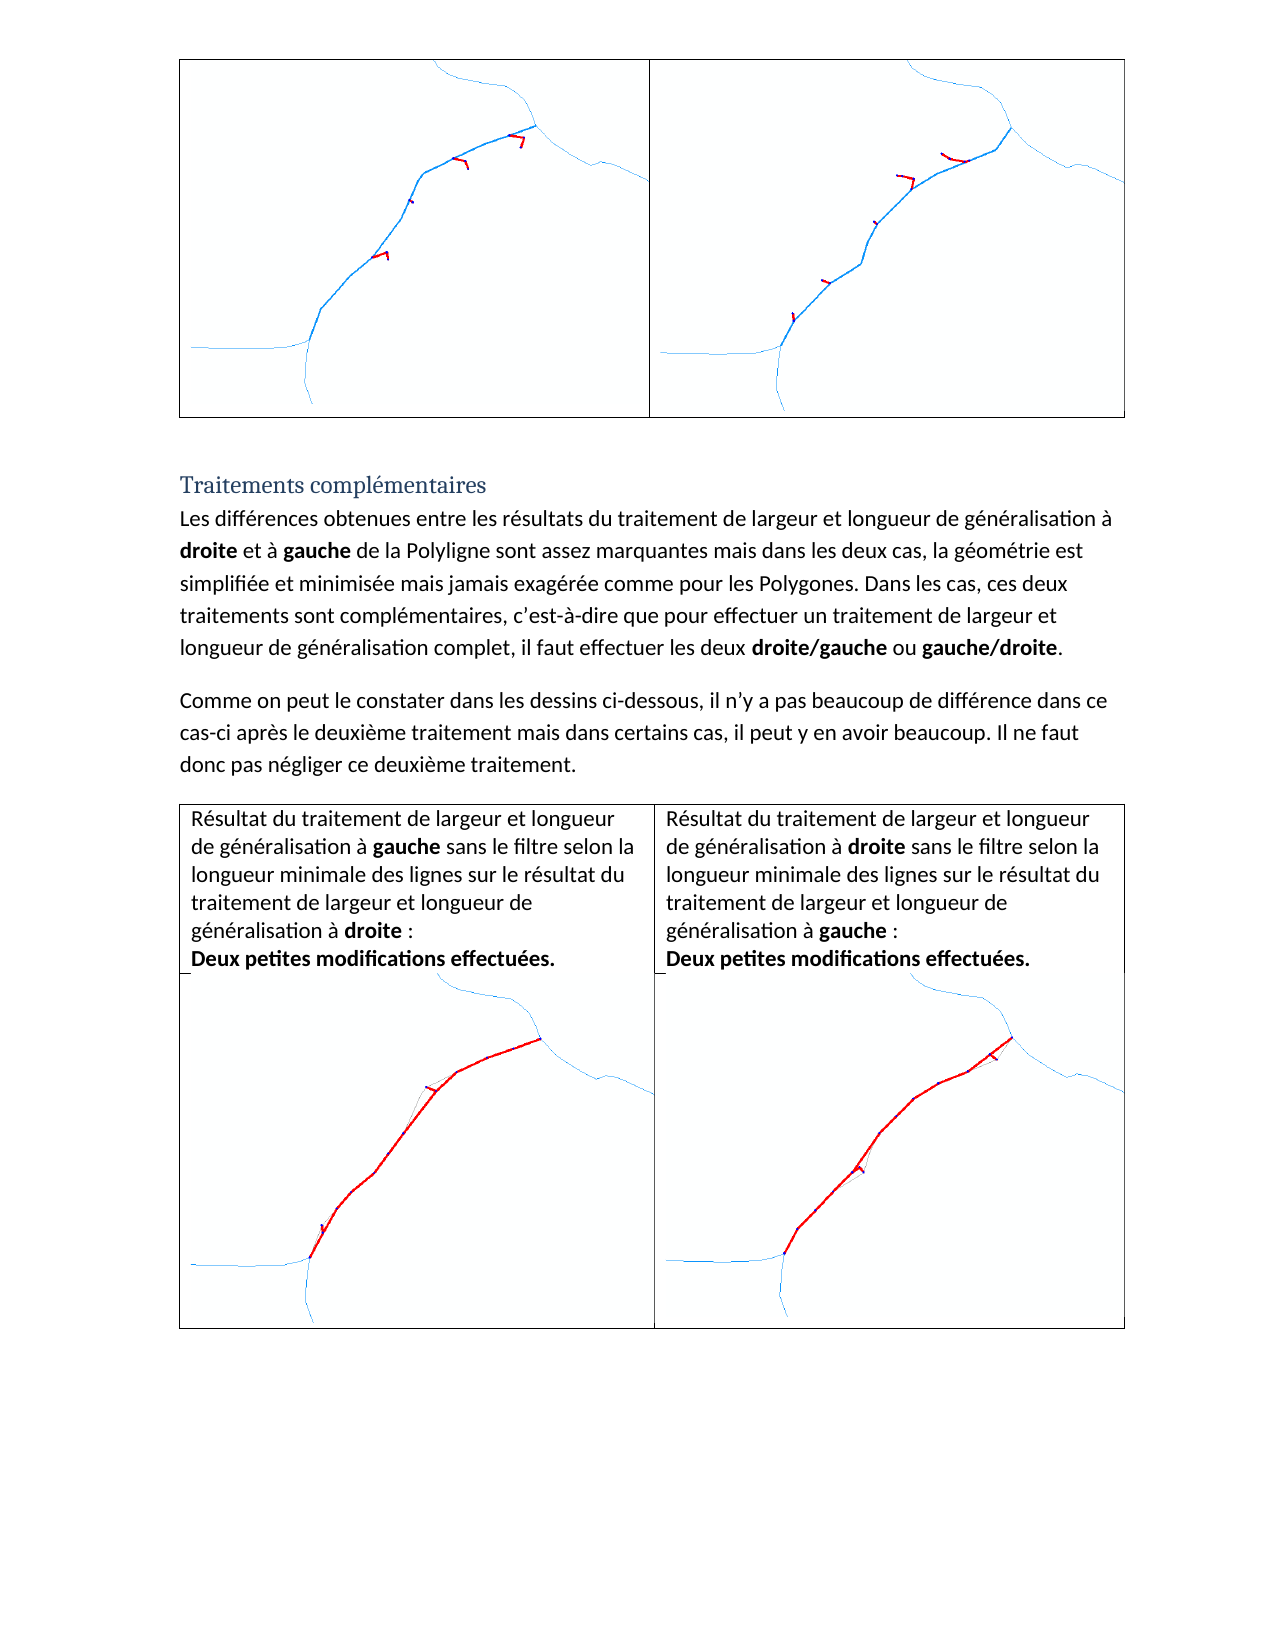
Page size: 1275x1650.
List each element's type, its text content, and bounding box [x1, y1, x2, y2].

text Les différences obtenues entre les résultats du traitement de largeur et longueur de généralisation à droite et à gauche de la Polyligne sont assez marquantes mais dans les deux cas, la géométrie est simplifiée et minimisée mais jamais exagérée comme pour les Polygones. Dans les cas, ces deux traitements sont complémentaires, c’est-à-dire que pour effectuer un traitement de largeur et longueur de généralisation complet, il faut effectuer les deux droite/gauche ou gauche/droite. [179, 504, 1125, 661]
table_cell [180, 974, 654, 1328]
table_header Résultat du traitement de largeur et longueur de généralisation à gauche sans le filtre selon la longueur minimale des lignes sur le résultat du traitement de largeur et longueur de généralisation à droite : Deux petites modifications effectuées. [180, 805, 654, 973]
picture [665, 973, 1125, 1317]
table_cell [180, 60, 649, 417]
text Comme on peut le constater dans les dessins ci-dessous, il n’y a pas beaucoup de différence dans ce cas-ci après le deuxième traitement mais dans certains cas, il peut y en avoir beaucoup. Il ne faut donc pas négliger ce deuxième traitement. [179, 686, 1125, 778]
picture [190, 973, 655, 1323]
table_cell [650, 60, 1124, 417]
table_header Résultat du traitement de largeur et longueur de généralisation à droite sans le filtre selon la longueur minimale des lignes sur le résultat du traitement de largeur et longueur de généralisation à gauche : Deux petites modifications effectuées. [655, 805, 1124, 973]
subtitle Traitements complémentaires [150, 471, 1125, 500]
picture [660, 60, 1125, 411]
picture [190, 60, 649, 404]
table_cell [655, 974, 1124, 1328]
